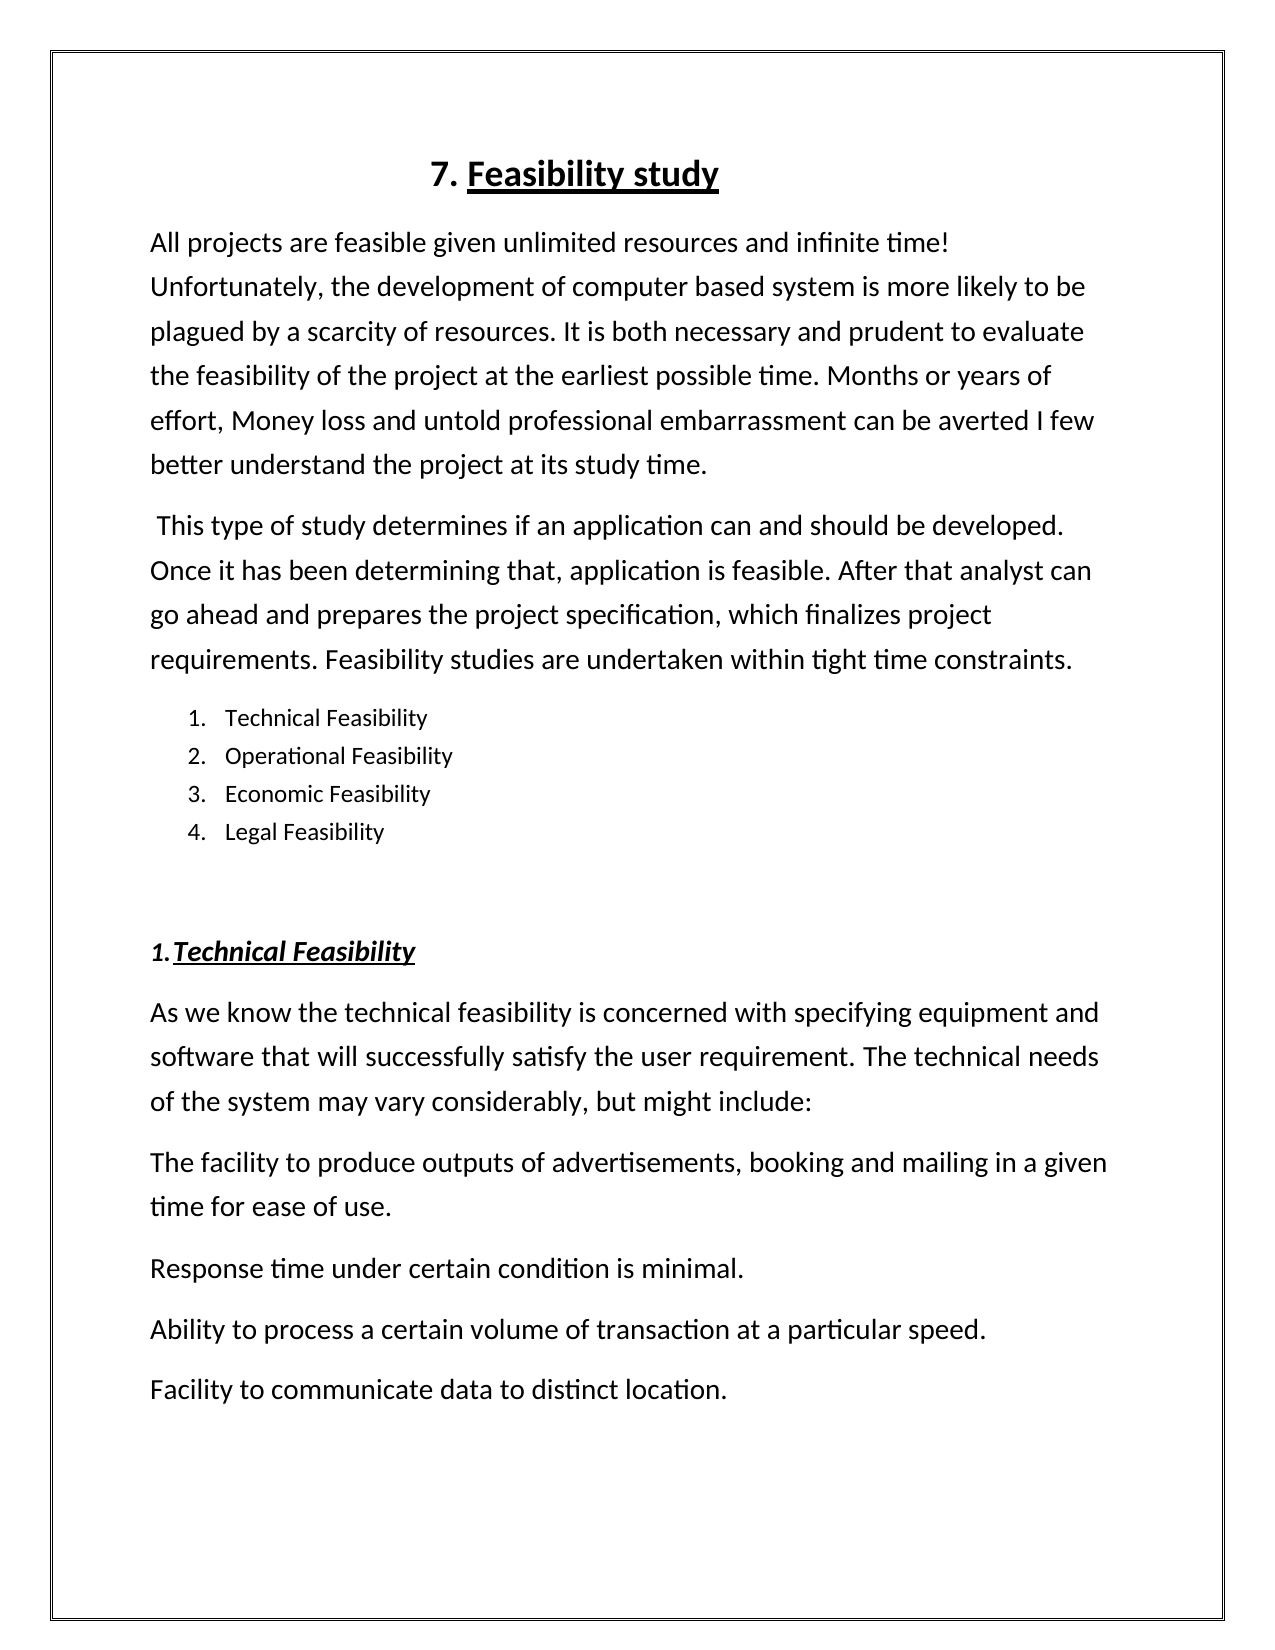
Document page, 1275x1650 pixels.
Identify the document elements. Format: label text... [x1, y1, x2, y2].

text Ability to process a certain volume of transaction at a particular speed. Facility to communicate data to distinct location. [150, 1311, 988, 1407]
subtitle Technical Feasibility [150, 933, 1217, 968]
text As we know the technical feasibility is concerned with specifying equipment and software that will successfully satisfy the user requirement. The technical needs of the system may vary considerably, but might include: [150, 994, 1101, 1119]
subtitle Feasibility study [430, 150, 1217, 196]
list Operational Feasibility [187, 740, 1217, 771]
list Economic Feasibility [187, 778, 1217, 809]
text This type of study determines if an application can and should be developed. Once it has been determining that, application is feasible. After that analyst can go ahead and prepares the project specification, which finalizes project requirements. Feasibility studies are undertaken within tight time constraints. [150, 507, 1102, 677]
text The facility to produce outputs of advertisements, booking and mailing in a given time for ease of use. [150, 1144, 1108, 1224]
list Technical Feasibility [187, 702, 1217, 733]
list Legal Feasibility [187, 817, 1217, 847]
text Response time under certain condition is minimal. [150, 1250, 1217, 1285]
text All projects are feasible given unlimited resources and infinite time! Unfortunately, the development of computer based system is more likely to be plagued by a scarcity of resources. It is both necessary and prudent to evaluate the feasibility of the project at the earliest possible time. Months or years of effort, Money loss and untold professional embarrassment can be averted I few better understand the project at its study time. [150, 224, 1102, 482]
